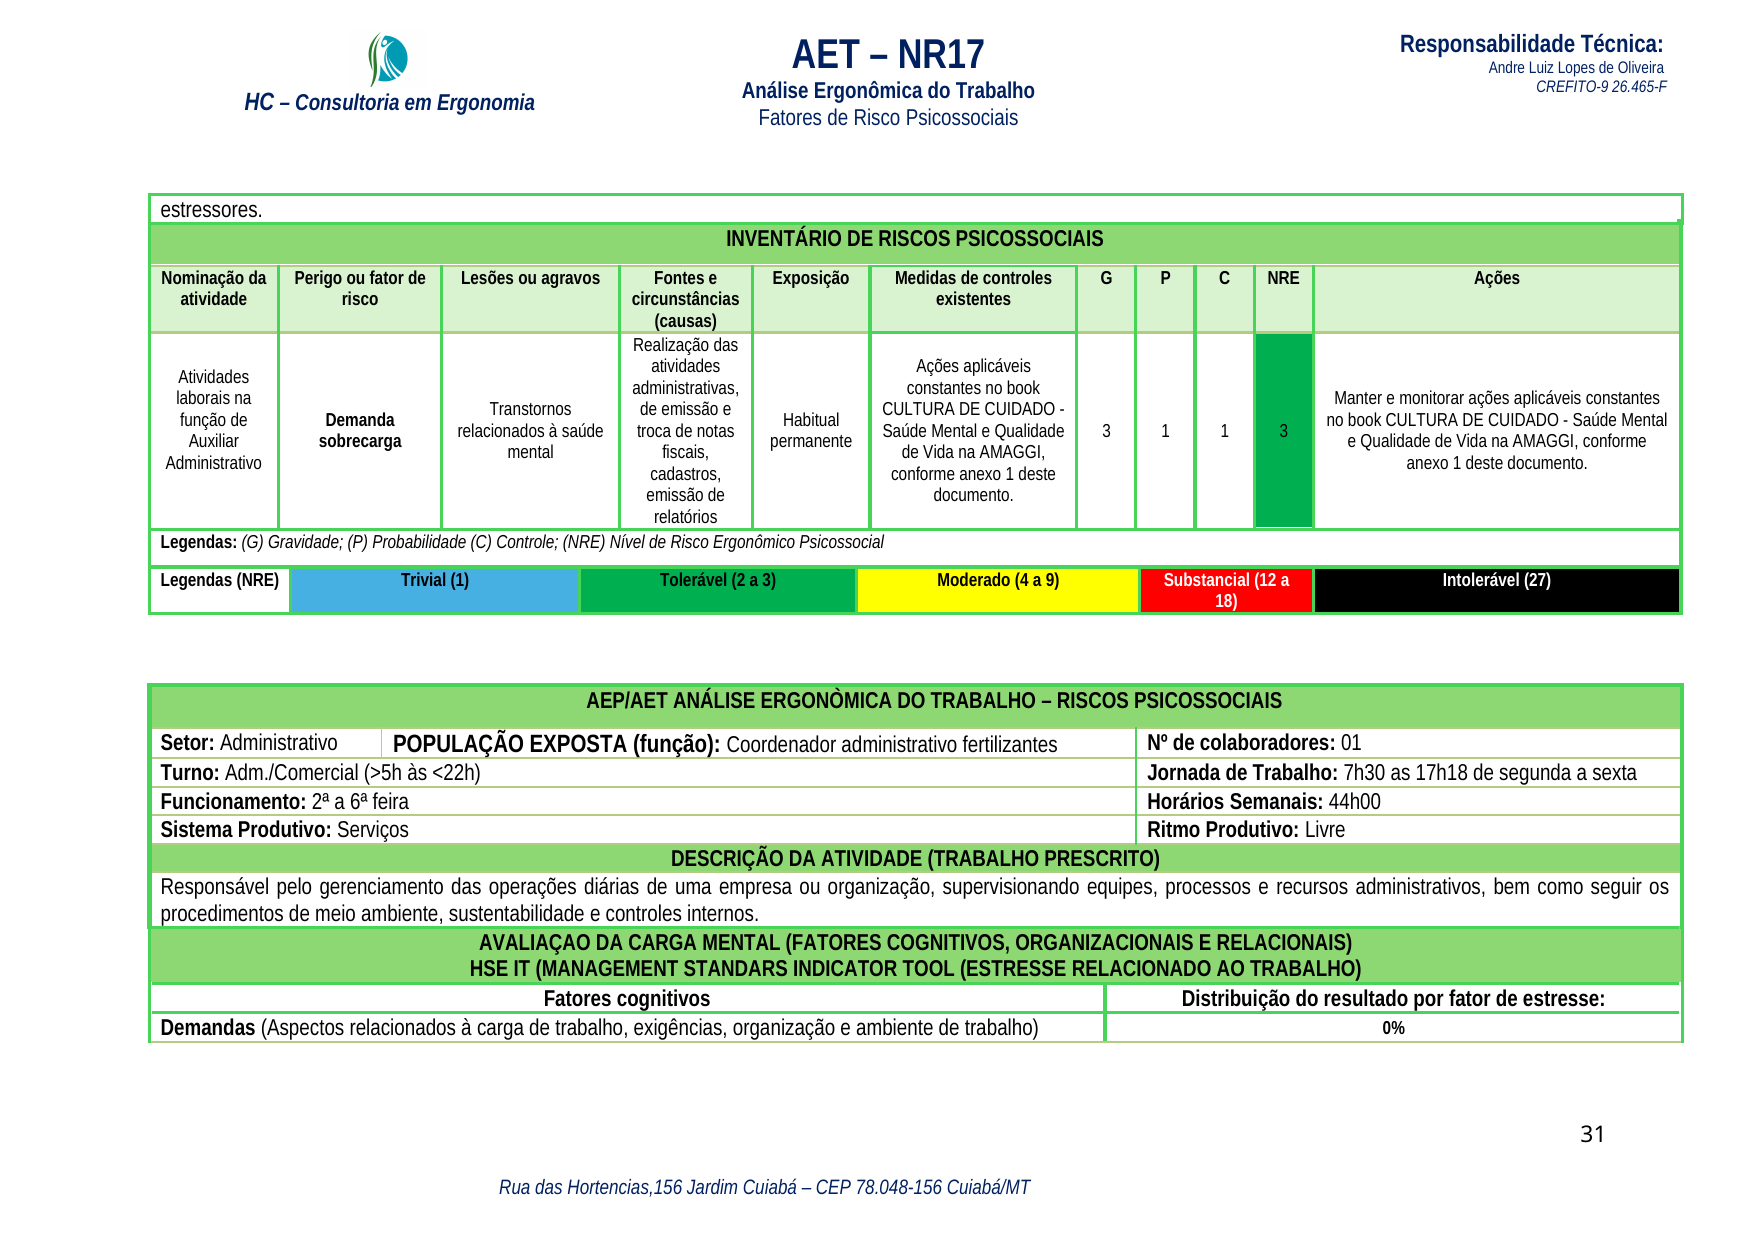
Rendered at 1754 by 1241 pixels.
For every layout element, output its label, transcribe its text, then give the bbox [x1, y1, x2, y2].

table_cell 1 [1137, 334, 1193, 527]
table_cell Exposição [754, 267, 868, 331]
table_header AEP/AET ANÁLISE ERGONÒMICA DO TRABALHO – RISCOS PSICOSSOCIAIS [152, 687, 1680, 727]
table_cell 3 [1078, 334, 1134, 527]
table_cell Habitual permanente [754, 334, 868, 527]
table_cell Atividades laborais na função de Auxiliar Administrativo [151, 334, 277, 527]
table_cell Horários Semanais: 44h00 [1137, 788, 1680, 814]
table_cell Setor: Administrativo [152, 729, 381, 757]
table_cell Substancial (12 a 18) [1141, 569, 1215, 612]
table_cell Sistema Produtivo: [152, 816, 1135, 843]
table_cell Transtornos relacionados à saúde mental [443, 334, 618, 527]
table_cell Legendas: (G) Gravidade; (P) Probabilidade (C) Controle; (NRE) Nível de Risco Ergonômico Psicossocial [151, 531, 1679, 565]
table_cell Intolerável (27) [1315, 569, 1679, 612]
table_cell Perigo ou fator de risco [280, 267, 440, 331]
table_cell Jornada de Trabalho: 7h30 as 17h18 de segunda a sexta [1137, 759, 1680, 786]
table_cell Ações aplicáveis constantes no book CULTURA DE CUIDADO - Saúde Mental e Qualidade de Vida na AMAGGI, conforme anexo 1 deste documento. [872, 334, 1075, 527]
table_cell Demanda sobrecarga [280, 334, 440, 527]
table_cell AVALIAÇAO DA CARGA MENTAL (FATORES COGNITIVOS, ORGANIZACIONAIS E RELACIONAIS) HSE IT (MANAGEMENT STANDARS INDICATOR TOOL (ESTRESSE RELACIONADO AO TRABALHO) [151, 926, 1681, 982]
table_cell 3 [1256, 334, 1312, 527]
table_cell C [1197, 267, 1253, 331]
table_cell Nominação da atividade [151, 267, 277, 331]
table_cell 1 [1197, 334, 1253, 527]
table_cell Nº de colaboradores: 01 [1137, 729, 1680, 757]
table_cell DESCRIÇÃO DA ATIVIDADE (TRABALHO PRESCRITO) [152, 845, 1680, 871]
table_cell Funcionamento: [152, 788, 1135, 814]
table_cell Trivial (1) [292, 569, 578, 612]
table_cell Substancial (12 a 18) [1237, 569, 1312, 612]
table_cell Fontes e circunstâncias (causas) [621, 267, 751, 331]
table_cell G [1078, 267, 1134, 331]
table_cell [151, 196, 1681, 222]
table_cell Turno: [152, 759, 1135, 786]
table_cell Demandas (Aspectos relacionados à carga de trabalho, exigências, organização e ambiente de trabalho) [151, 1011, 1103, 1041]
table_cell POPULAÇÃO EXPOSTA (função): Coordenador administrativo fertilizantes [382, 729, 1135, 757]
picture [348, 29, 428, 87]
table_cell Legendas (NRE) [151, 569, 289, 612]
table_cell Tolerável (2 a 3) [581, 569, 855, 612]
table_cell Manter e monitorar ações aplicáveis constantes no book CULTURA DE CUIDADO - Saúde Mental e Qualidade de Vida na AMAGGI, conforme anexo 1 deste documento. [1315, 334, 1679, 527]
table_cell Distribuição do resultado por fator de estresse: [1107, 982, 1681, 1011]
table_cell Fatores cognitivos [151, 982, 1103, 1011]
table_cell Moderado (4 a 9) [858, 569, 1138, 612]
table_cell Lesões ou agravos [443, 267, 618, 331]
table_cell 0% [1107, 1011, 1681, 1041]
table_cell NRE [1256, 267, 1312, 331]
table_cell Ações [1315, 267, 1679, 331]
table_cell Ritmo Produtivo: [1137, 816, 1680, 843]
table_cell Medidas de controles existentes [872, 267, 1075, 331]
table_cell P [1137, 267, 1193, 331]
table_cell INVENTÁRIO DE RISCOS PSICOSSOCIAIS [151, 225, 1679, 264]
table_cell Responsável pelo gerenciamento das operações diárias de uma empresa ou organização, supervisionando equipes, processos e recursos administrativos, bem como seguir os procedimentos de meio ambiente, sustentabilidade e controles internos. [152, 873, 1680, 926]
table_cell Realização das atividades administrativas, de emissão e troca de notas fiscais, cadastros, emissão de relatórios [621, 334, 751, 527]
